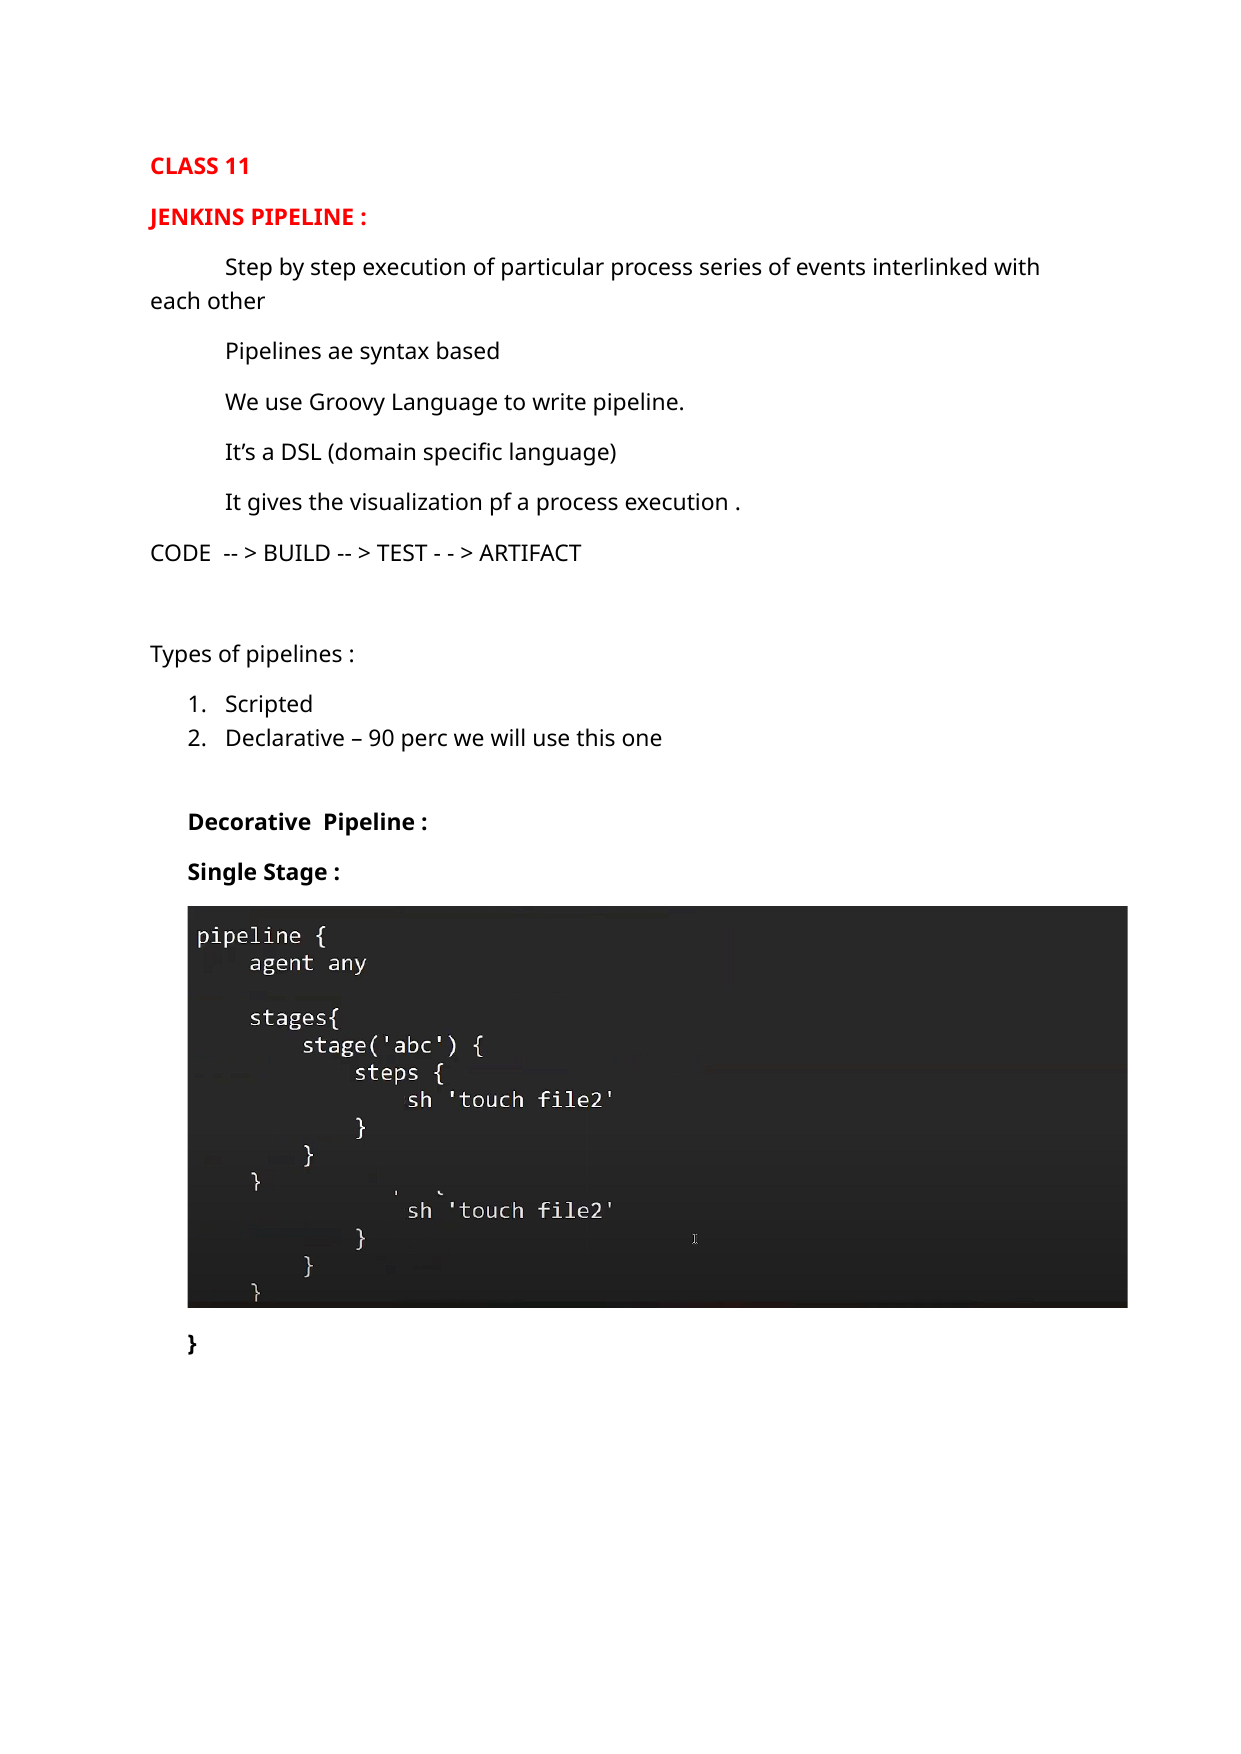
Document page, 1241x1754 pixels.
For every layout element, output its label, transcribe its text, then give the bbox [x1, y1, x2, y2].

text It gives the visualization pf a process execution . [150, 486, 1090, 517]
picture [187, 906, 1128, 1308]
text JENKINS PIPELINE : [150, 200, 1090, 232]
text Types of pipelines : [150, 637, 1090, 669]
text CODE -- > BUILD -- > TEST - - > ARTIFACT [150, 537, 1090, 568]
text } [187, 1327, 1090, 1358]
text Single Stage : [187, 856, 1090, 887]
text Step by step execution of particular process series of events interlinked with each other [150, 251, 1090, 316]
text CLASS 11 [150, 150, 1090, 181]
list Scripted [187, 688, 1090, 719]
text Decorative Pipeline : [187, 806, 1090, 837]
list Declarative – 90 perc we will use this one [187, 722, 1090, 753]
text We use Groovy Language to write pipeline. [150, 385, 1090, 417]
text Pipelines ae syntax based [150, 335, 1090, 366]
text It’s a DSL (domain specific language) [150, 436, 1090, 467]
